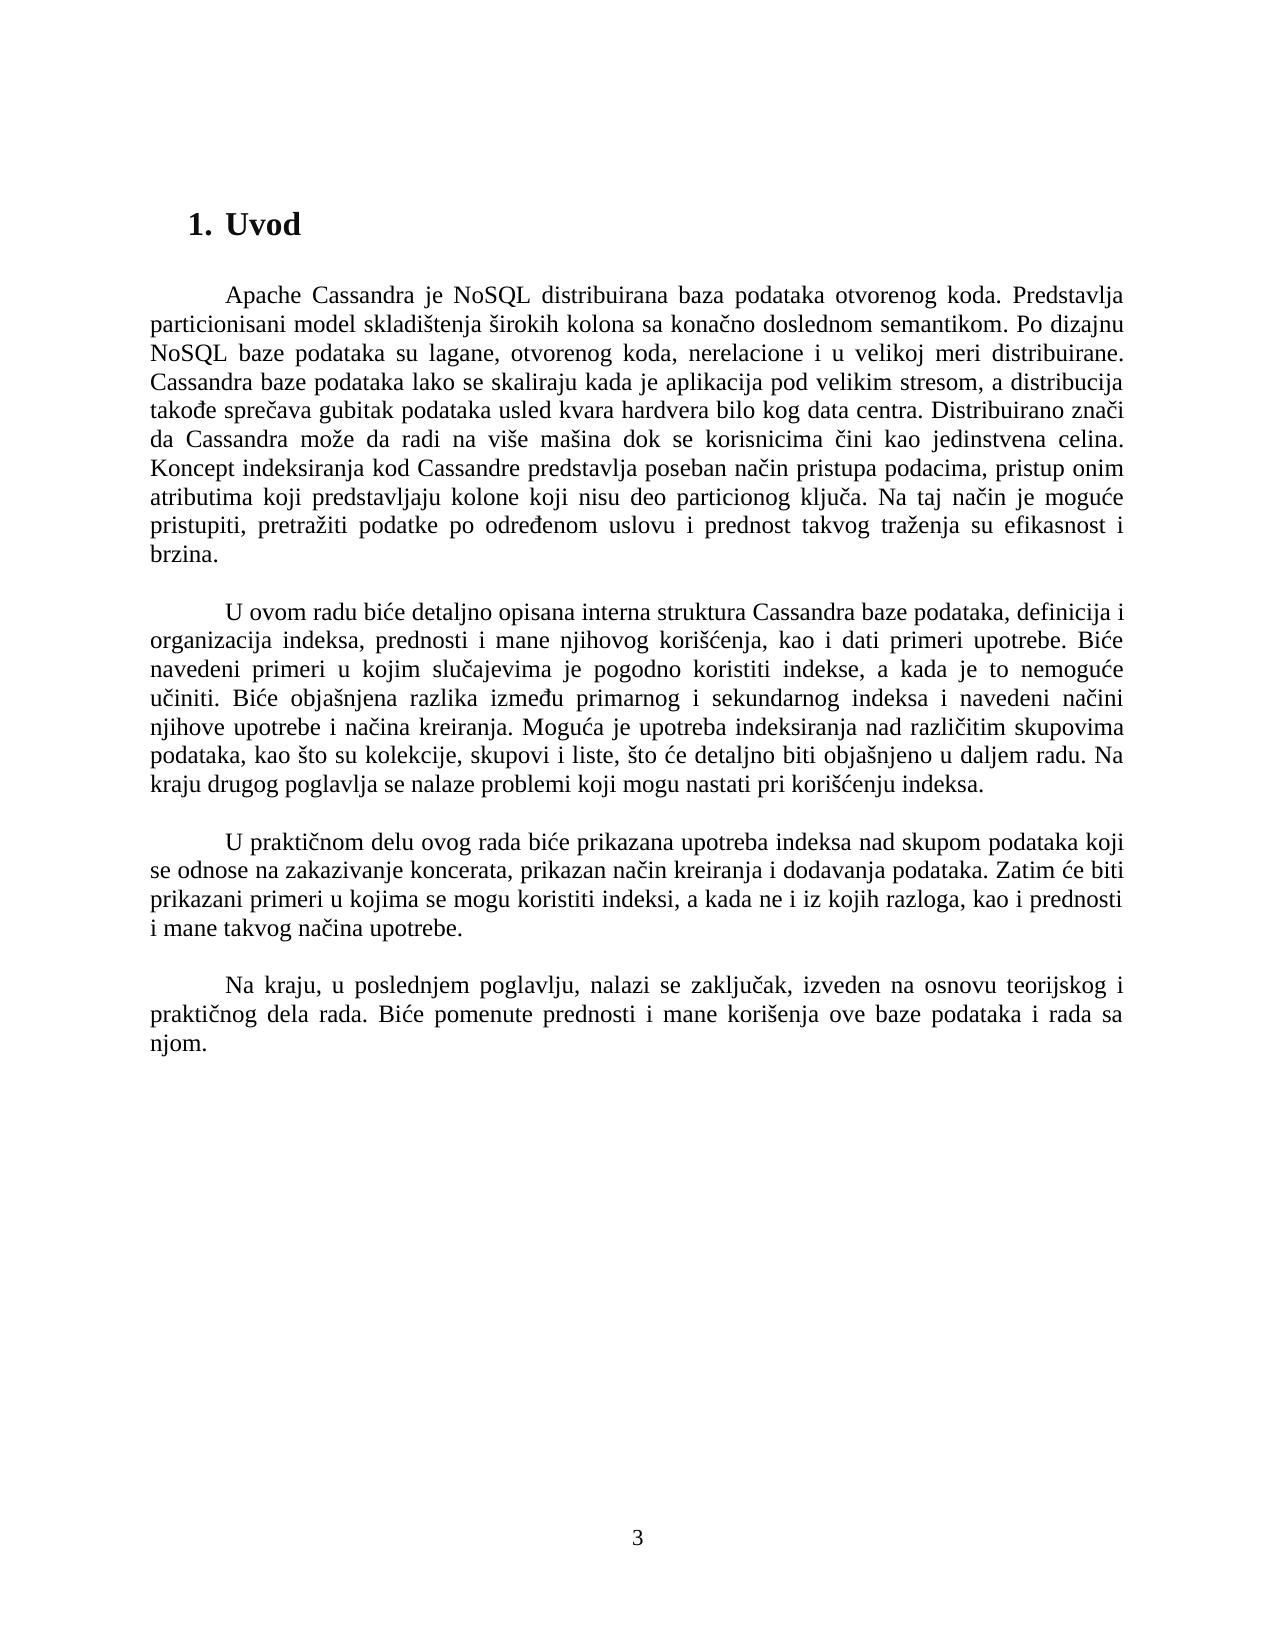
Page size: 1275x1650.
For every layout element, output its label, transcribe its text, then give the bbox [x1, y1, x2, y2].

text Na kraju, u poslednjem poglavlju, nalazi se zaključak, izveden na osnovu teorijskog i praktičnog dela rada. Biće pomenute prednosti i mane korišenja ove baze podataka i rada sa njom. [150, 970, 1125, 1057]
text U praktičnom delu ovog rada biće prikazana upotreba indeksa nad skupom podataka koji se odnose na zakazivanje koncerata, prikazan način kreiranja i dodavanja podataka. Zatim će biti prikazani primeri u kojima se mogu koristiti indeksi, a kada ne i iz kojih razloga, kao i prednosti i mane takvog načina upotrebe. [150, 827, 1125, 942]
text Apache Cassandra je NoSQL distribuirana baza podataka otvorenog koda. Predstavlja particionisani model skladištenja širokih kolona sa konačno doslednom semantikom. Po dizajnu NoSQL baze podataka su lagane, otvorenog koda, nerelacione i u velikoj meri distribuirane. Cassandra baze podataka lako se skaliraju kada je aplikacija pod velikim stresom, a distribucija takođe sprečava gubitak podataka usled kvara hardvera bilo kog data centra. Distribuirano znači da Cassandra može da radi na više mašina dok se korisnicima čini kao jedinstvena celina. Koncept indeksiranja kod Cassandre predstavlja poseban način pristupa podacima, pristup onim atributima koji predstavljaju kolone koji nisu deo particionog ključa. Na taj način je moguće pristupiti, pretražiti podatke po određenom uslovu i prednost takvog traženja su efikasnost i brzina. [150, 280, 1125, 568]
text U ovom radu biće detaljno opisana interna struktura Cassandra baze podataka, definicija i organizacija indeksa, prednosti i mane njihovog korišćenja, kao i dati primeri upotrebe. Biće navedeni primeri u kojim slučajevima je pogodno koristiti indekse, a kada je to nemoguće učiniti. Biće objašnjena razlika između primarnog i sekundarnog indeksa i navedeni načini njihove upotrebe i načina kreiranja. Moguća je upotreba indeksiranja nad različitim skupovima podataka, kao što su kolekcije, skupovi i liste, što će detaljno biti objašnjeno u daljem radu. Na kraju drugog poglavlja se nalaze problemi koji mogu nastati pri korišćenju indeksa. [150, 597, 1125, 798]
subtitle Uvod [187, 204, 1125, 242]
